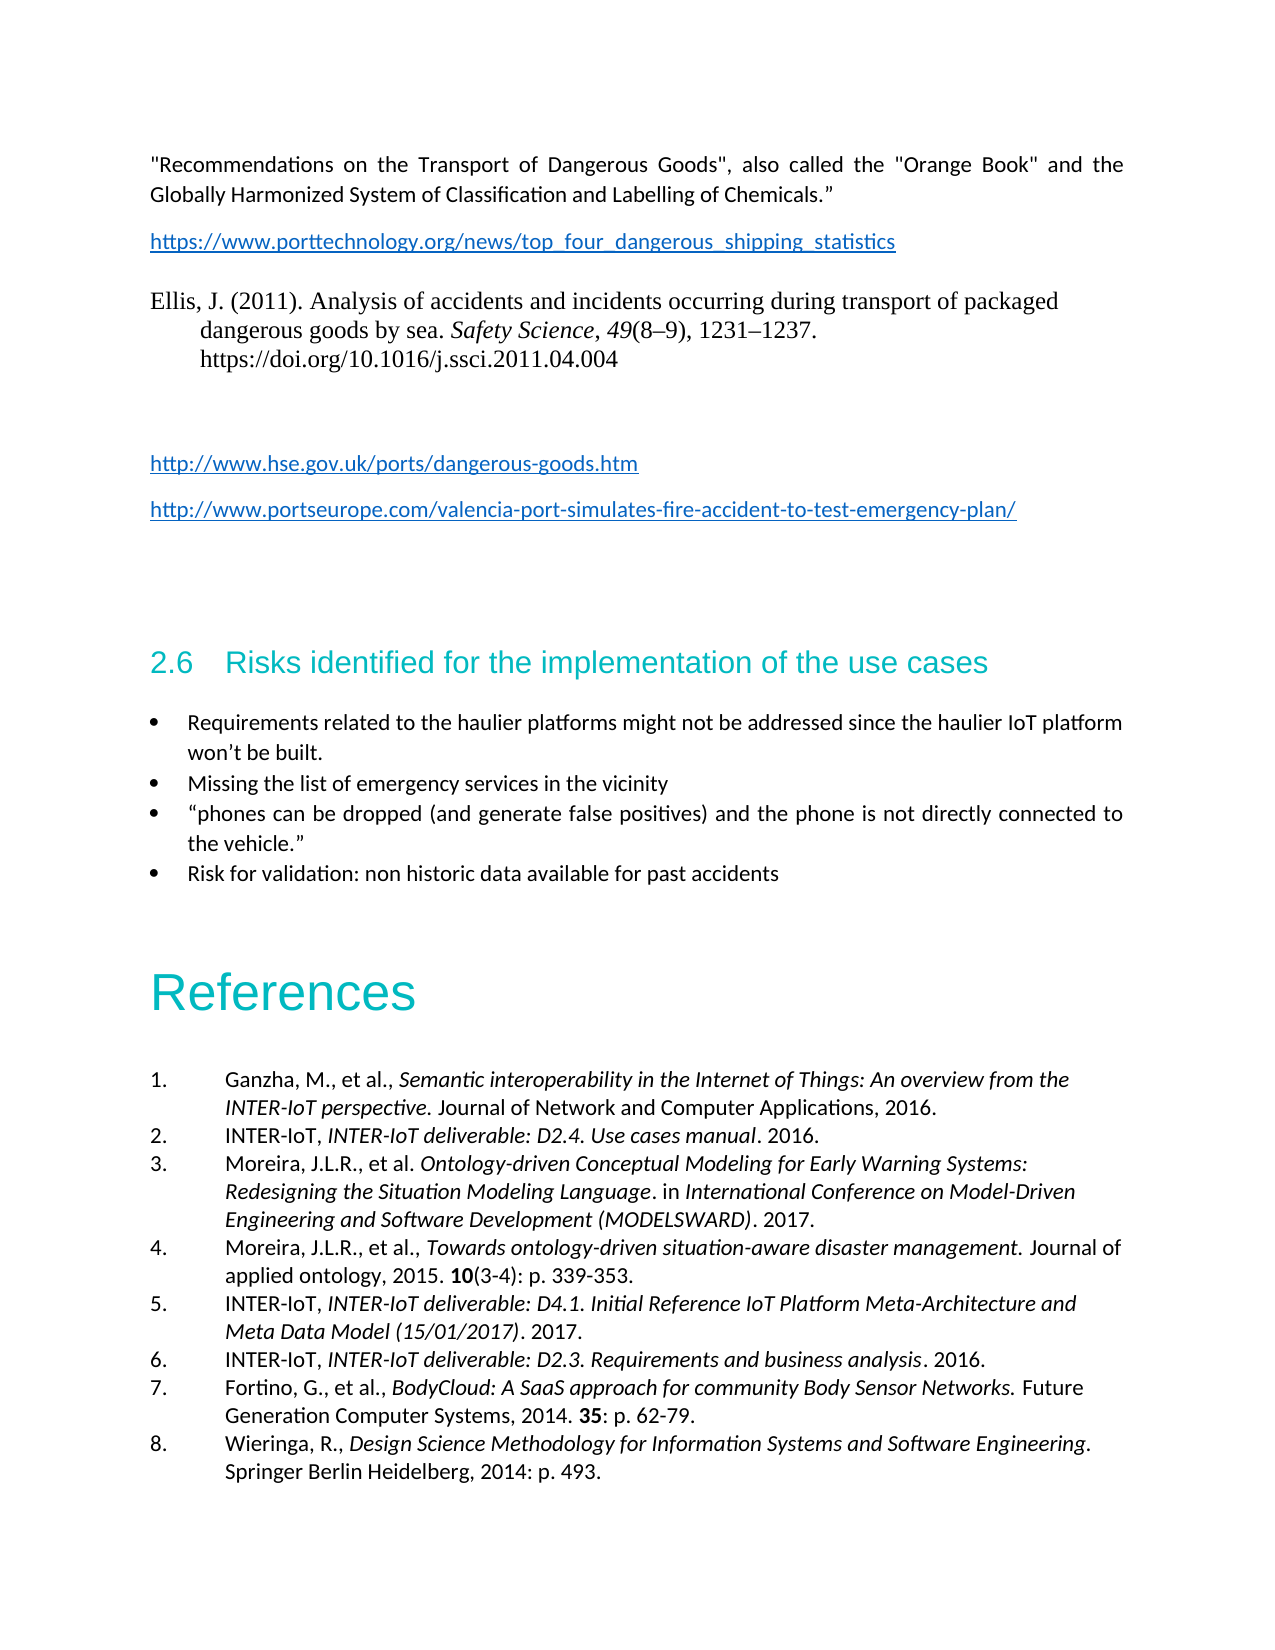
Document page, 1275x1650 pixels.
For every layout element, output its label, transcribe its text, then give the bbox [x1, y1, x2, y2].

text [150, 150, 1125, 208]
text 1. Ganzha, M., et al., Semantic interoperability in the Internet of Things: An overview from the INTER-IoT perspective. Journal of Network and Computer Applications, 2016. [150, 1065, 1125, 1121]
text 8. Wieringa, R., Design Science Methodology for Information Systems and Software Engineering. Springer Berlin Heidelberg, 2014: p. 493. [150, 1429, 1125, 1485]
list “phones can be dropped (and generate false positives) and the phone is not directly connected to the vehicle.” [150, 799, 1125, 857]
text 2. INTER-IoT, INTER-IoT deliverable: D2.4. Use cases manual. 2016. [150, 1121, 1125, 1149]
text 5. INTER-IoT, INTER-IoT deliverable: D4.1. Initial Reference IoT Platform Meta-Architecture and Meta Data Model (15/01/2017). 2017. [150, 1289, 1125, 1345]
list Missing the list of emergency services in the vicinity [150, 769, 1125, 797]
text 3. Moreira, J.L.R., et al. Ontology-driven Conceptual Modeling for Early Warning Systems: Redesigning the Situation Modeling Language. in International Conference on Model-Driven Engineering and Software Development (MODELSWARD). 2017. [150, 1149, 1125, 1233]
text 7. Fortino, G., et al., BodyCloud: A SaaS approach for community Body Sensor Networks. Future Generation Computer Systems, 2014. 35: p. 62-79. [150, 1373, 1125, 1429]
text 4. Moreira, J.L.R., et al., Towards ontology-driven situation-aware disaster management. Journal of applied ontology, 2015. 10(3-4): p. 339-353. [150, 1233, 1125, 1289]
text http://www.hse.gov.uk/ports/dangerous-goods.htm [150, 449, 1125, 477]
list Risk for validation: non historic data available for past accidents [150, 859, 1125, 887]
text http://www.portseurope.com/valencia-port-simulates-fire-accident-to-test-emergency-plan/ [150, 496, 1125, 524]
text Ellis, J. (2011). Analysis of accidents and incidents occurring during transport of packaged dangerous goods by sea. Safety Science, 49(8–9), 1231–1237. https://doi.org/10.1016/j.ssci.2011.04.004 [150, 286, 1125, 373]
subtitle Risks identified for the implementation of the use cases [150, 644, 1125, 681]
text https://www.porttechnology.org/news/top_four_dangerous_shipping_statistics [150, 227, 1125, 255]
text 6. INTER-IoT, INTER-IoT deliverable: D2.3. Requirements and business analysis. 2016. [150, 1345, 1125, 1373]
list Requirements related to the haulier platforms might not be addressed since the haulier IoT platform won’t be built. [150, 708, 1125, 767]
subtitle References [150, 961, 1125, 1021]
